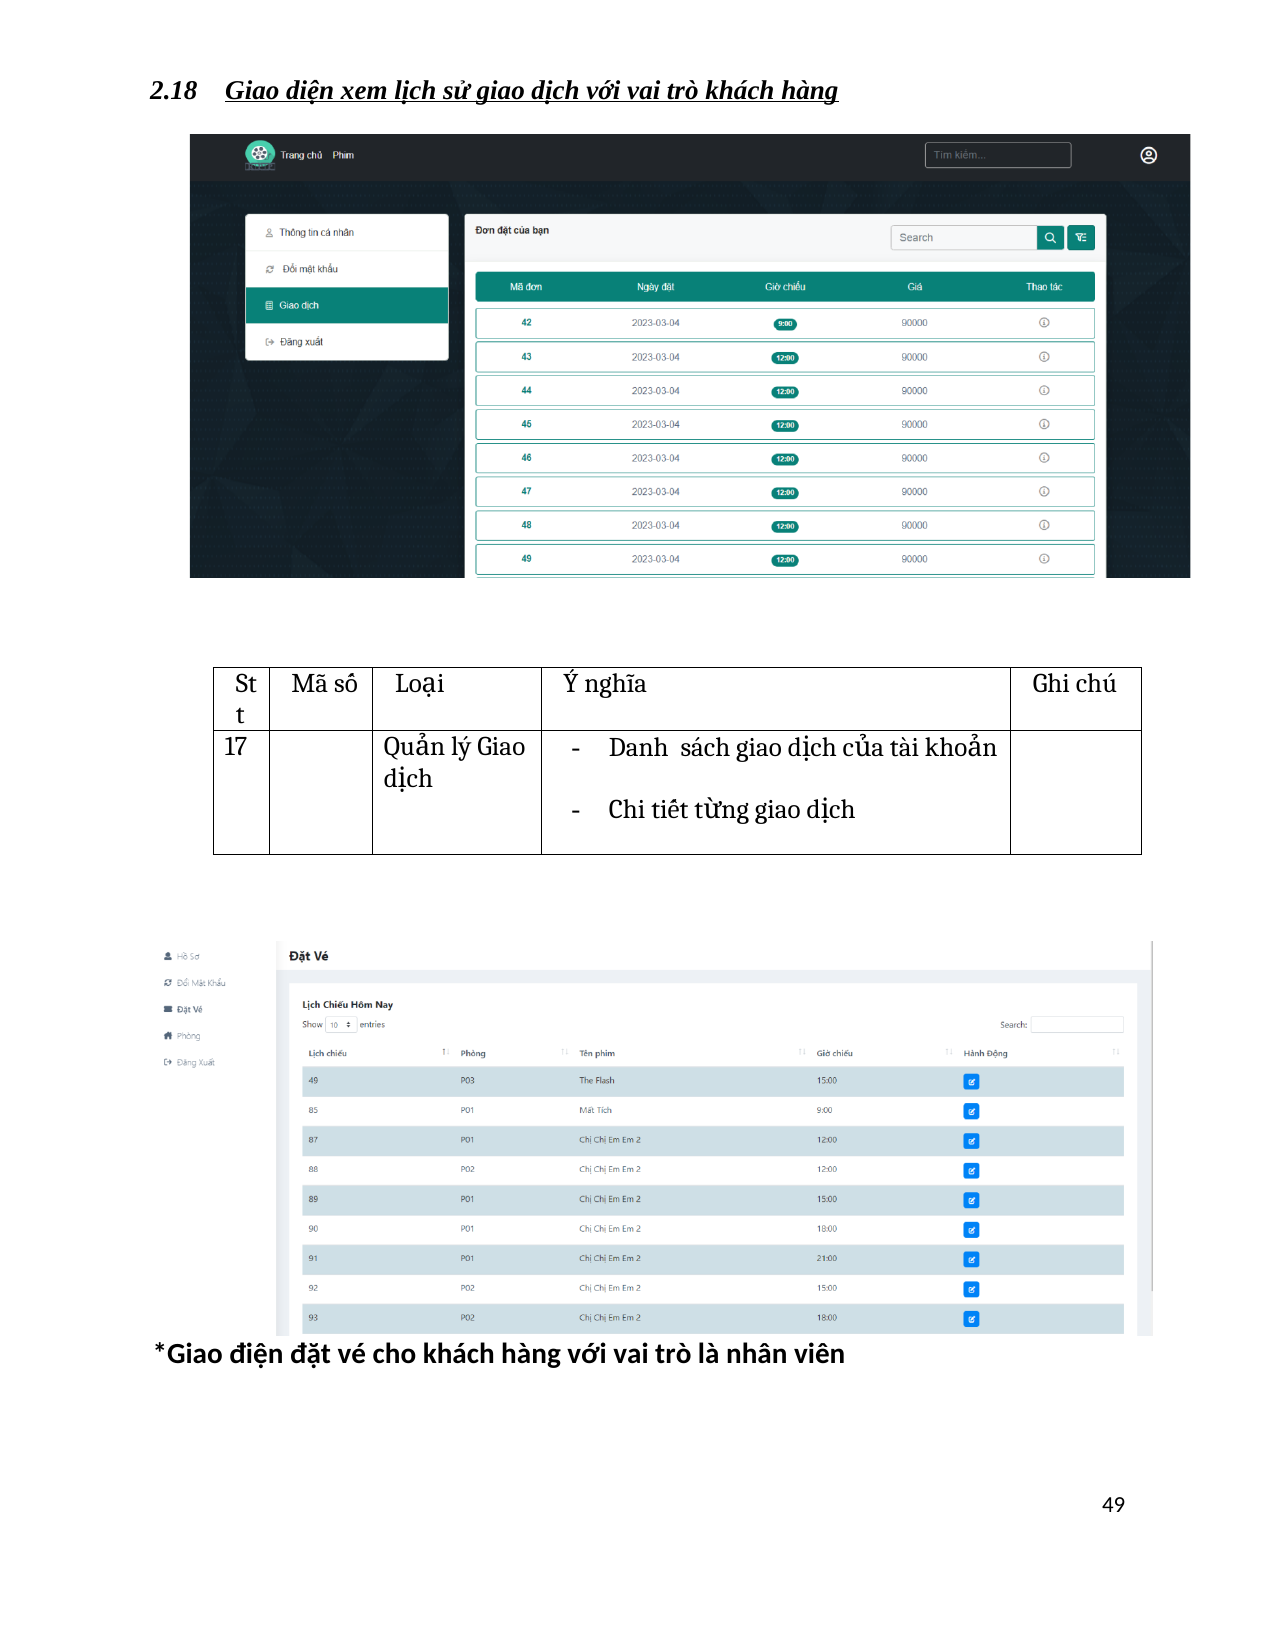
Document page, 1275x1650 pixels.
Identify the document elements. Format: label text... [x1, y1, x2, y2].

table_header Loại [373, 668, 541, 730]
table_cell Quản lý Giao dịch [373, 731, 541, 854]
table_header Ý nghĩa [542, 668, 1010, 730]
table_header Mã số [270, 668, 372, 730]
subtitle Giao diện xem lịch sử giao dịch với vai trò khách hàng [150, 74, 1125, 105]
table_header Stt [214, 668, 269, 730]
picture [189, 134, 1191, 578]
table_cell Danh sách giao dịch của tài khoản Chi tiết từng giao dịch [542, 731, 1010, 854]
table_header Ghi chú [1011, 668, 1141, 730]
picture [152, 941, 1153, 1336]
table_cell 17 [214, 731, 269, 854]
text *Giao điện đặt vé cho khách hàng với vai trò là nhân viên [152, 1336, 1116, 1371]
table_cell [1011, 731, 1141, 854]
table_cell [270, 731, 372, 854]
